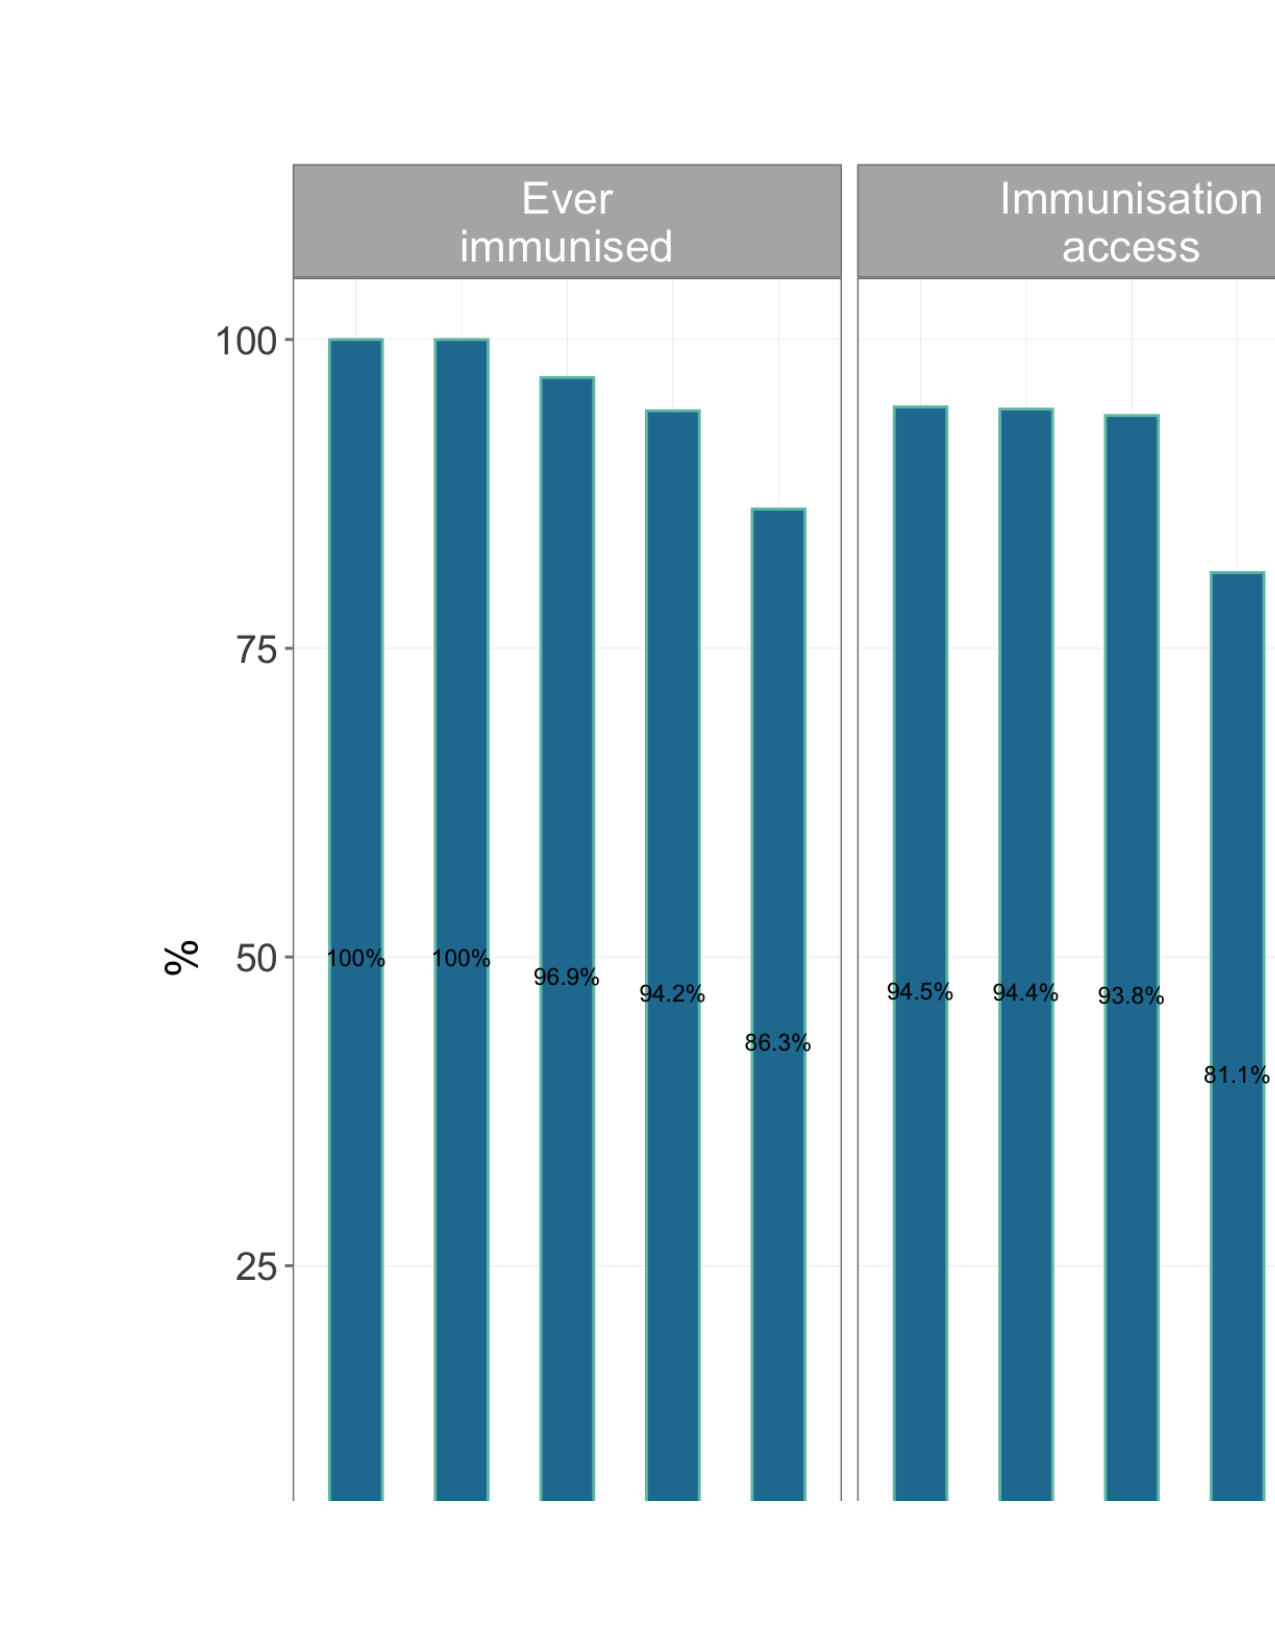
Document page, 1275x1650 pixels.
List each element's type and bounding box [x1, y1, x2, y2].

picture [150, 150, 1275, 1501]
